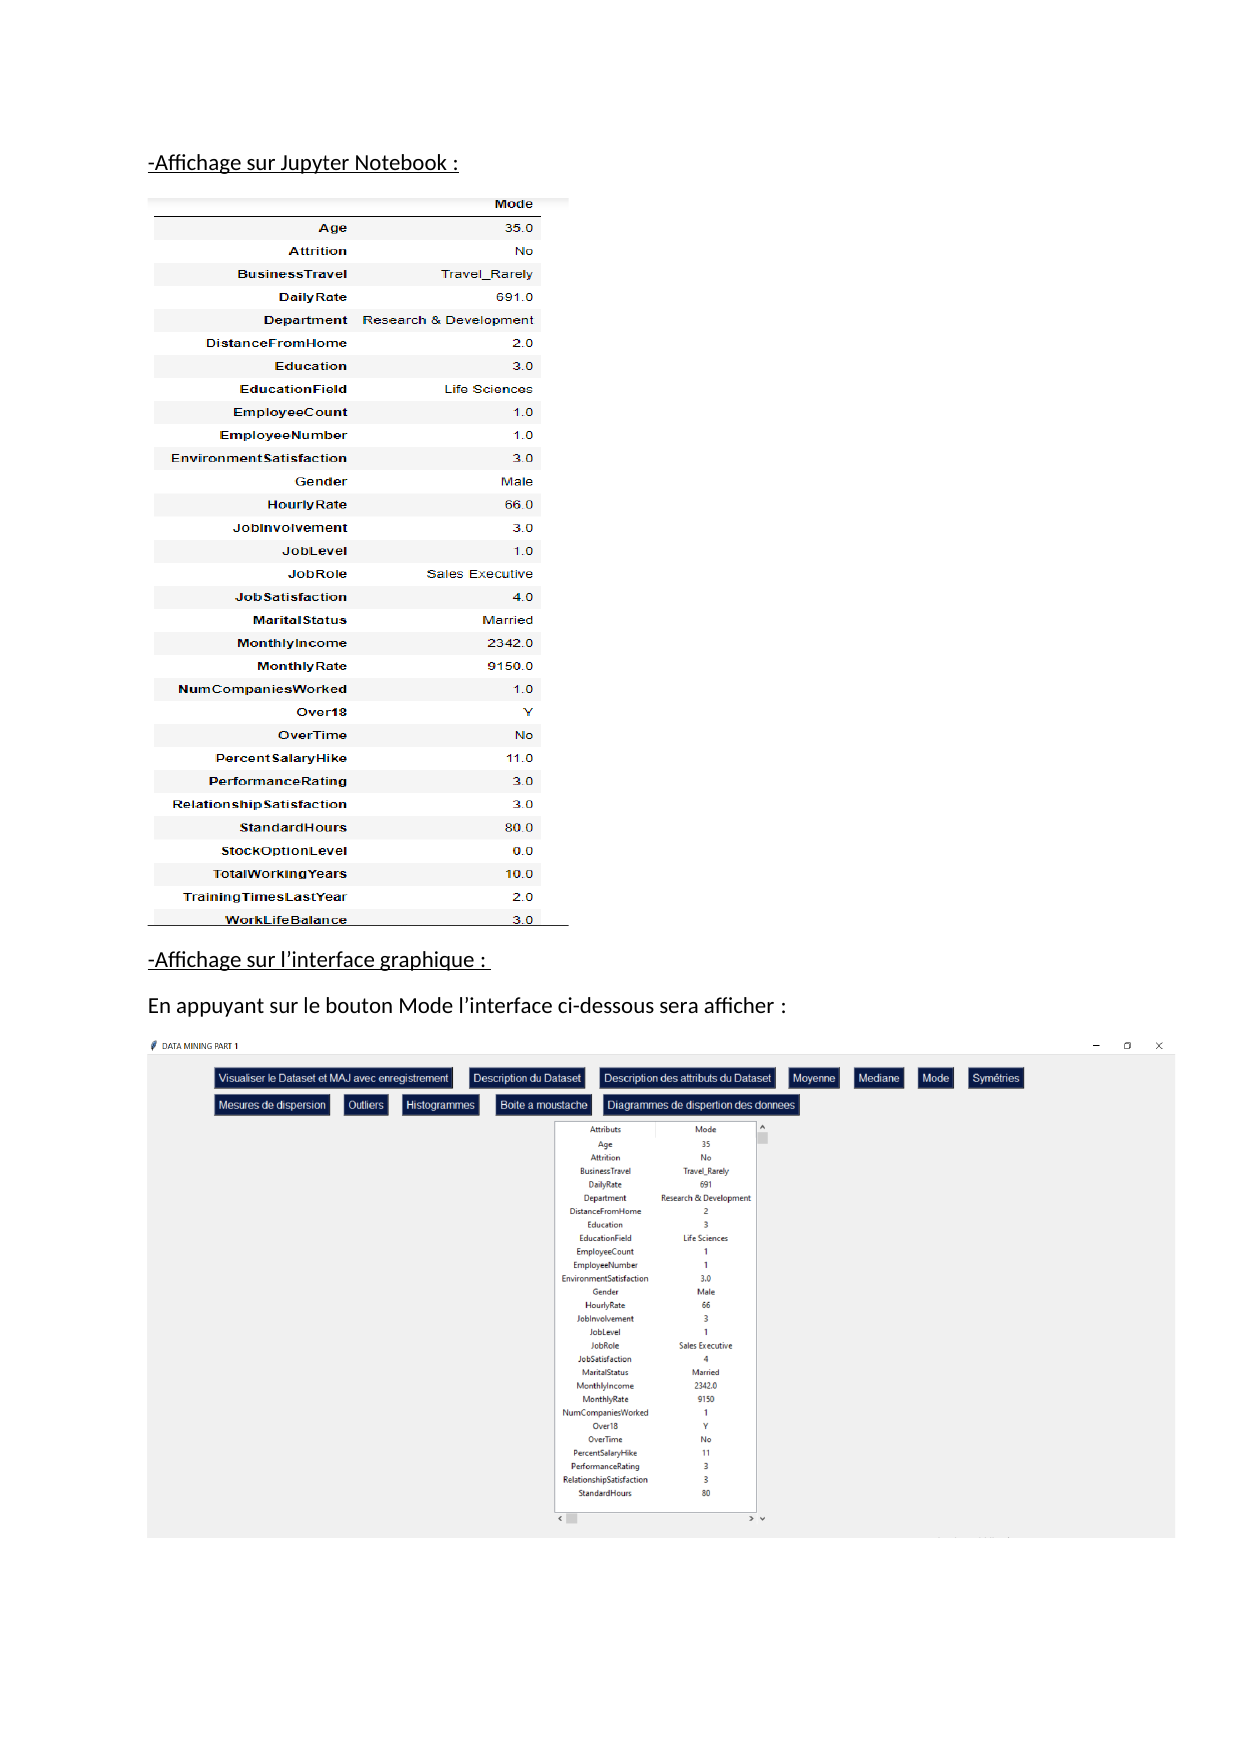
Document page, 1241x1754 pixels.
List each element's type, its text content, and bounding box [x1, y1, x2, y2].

picture [147, 194, 569, 926]
text -Affichage sur l’interface graphique : [148, 945, 1093, 973]
picture [147, 1038, 1175, 1538]
text En appuyant sur le bouton Mode l’interface ci-dessous sera afficher : [148, 992, 1093, 1019]
text -Affichage sur Jupyter Notebook : [148, 148, 1093, 176]
